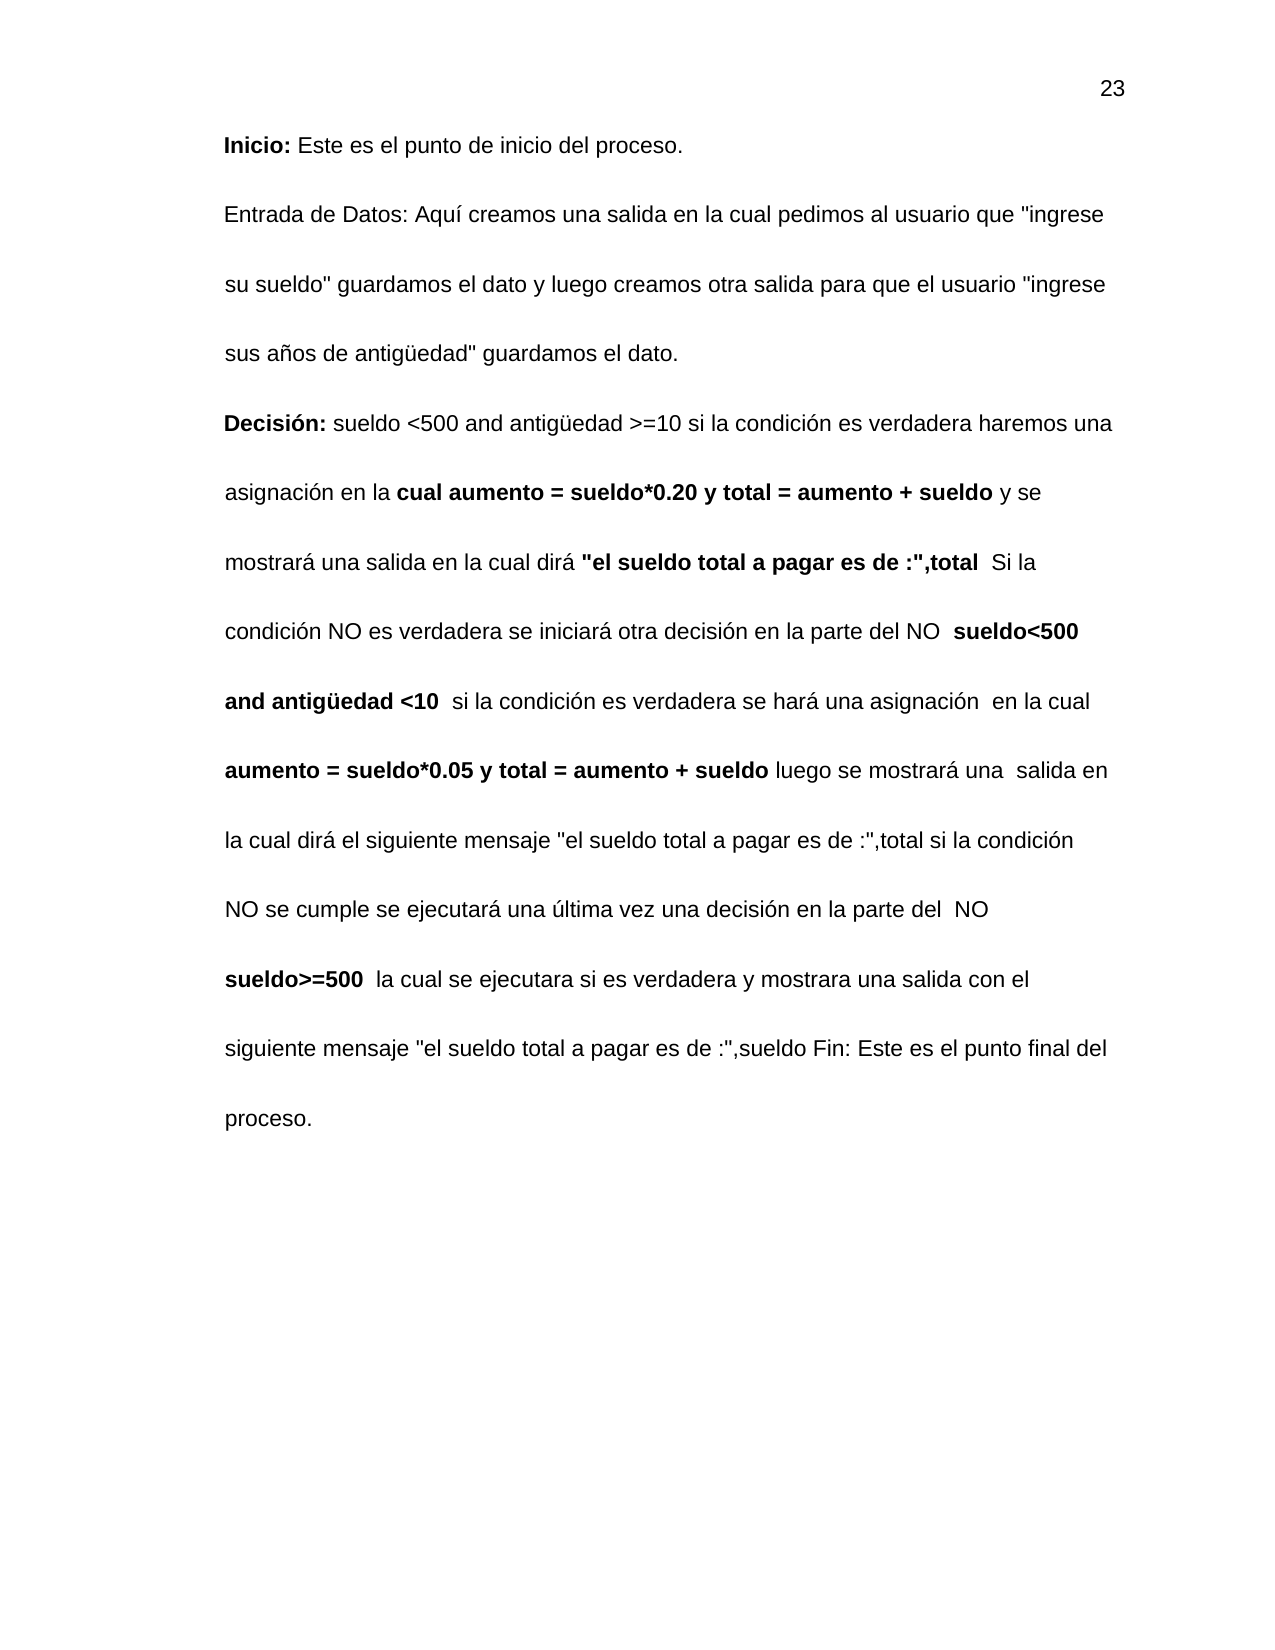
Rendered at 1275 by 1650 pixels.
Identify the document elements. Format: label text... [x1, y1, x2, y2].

text Inicio: Este es el punto de inicio del proceso. [223, 132, 1126, 158]
text Entrada de Datos: Aquí creamos una salida en la cual pedimos al usuario que "ingrese su sueldo" guardamos el dato y luego creamos otra salida para que el usuario "ingrese sus años de antigüedad" guardamos el dato. [223, 201, 1126, 367]
text Decisión: sueldo <500 and antigüedad >=10 si la condición es verdadera haremos una asignación en la cual aumento = sueldo*0.20 y total = aumento + sueldo y se mostrará una salida en la cual dirá "el sueldo total a pagar es de :",total Si la condición NO es verdadera se iniciará otra decisión en la parte del NO sueldo<500 and antigüedad <10 si la condición es verdadera se hará una asignación en la cual aumento = sueldo*0.05 y total = aumento + sueldo luego se mostrará una salida en la cual dirá el siguiente mensaje "el sueldo total a pagar es de :",total si la condición NO se cumple se ejecutará una última vez una decisión en la parte del NO sueldo>=500 la cual se ejecutara si es verdadera y mostrara una salida con el siguiente mensaje "el sueldo total a pagar es de :",sueldo Fin: Este es el punto final del proceso. [223, 410, 1113, 1131]
